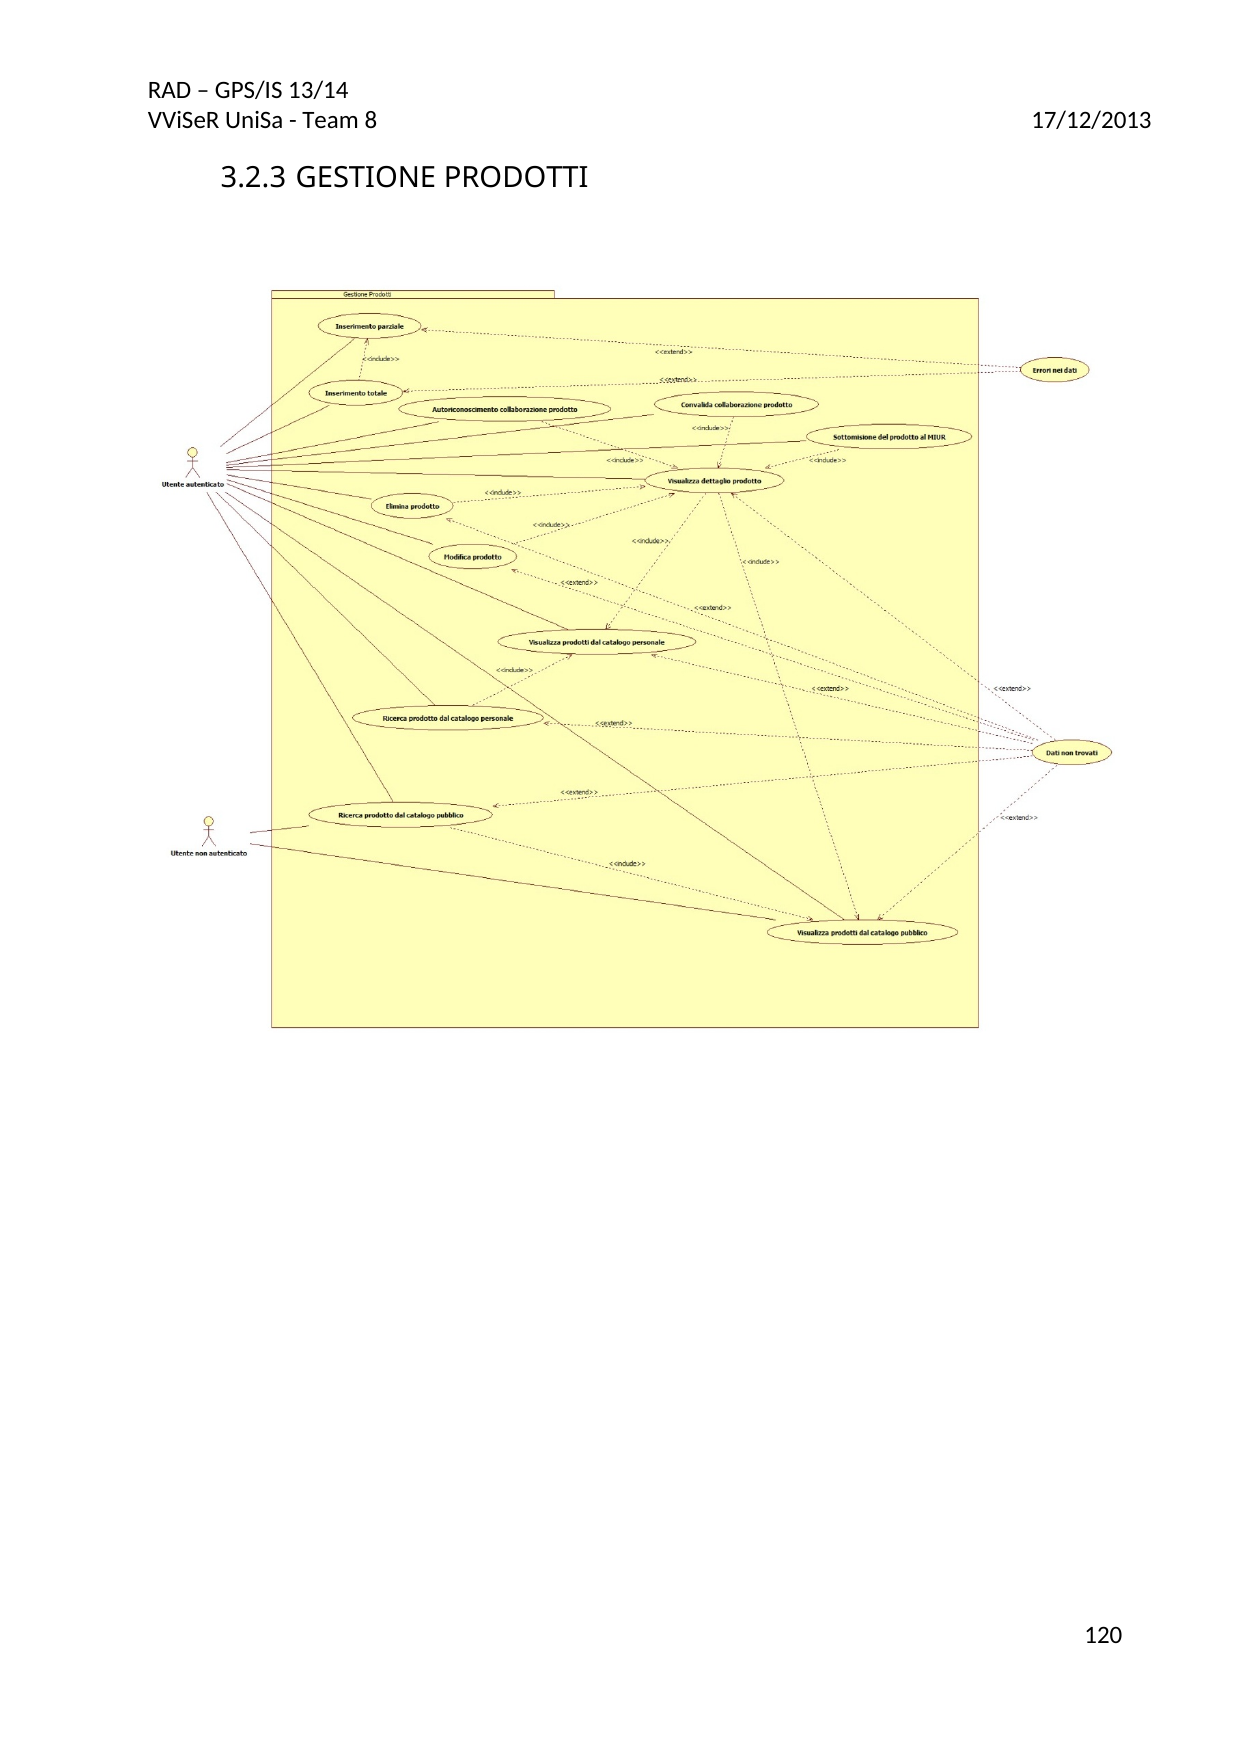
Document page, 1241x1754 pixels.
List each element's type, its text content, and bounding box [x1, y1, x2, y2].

subtitle Gestione Prodotti [220, 156, 1122, 196]
picture [147, 277, 1123, 1039]
